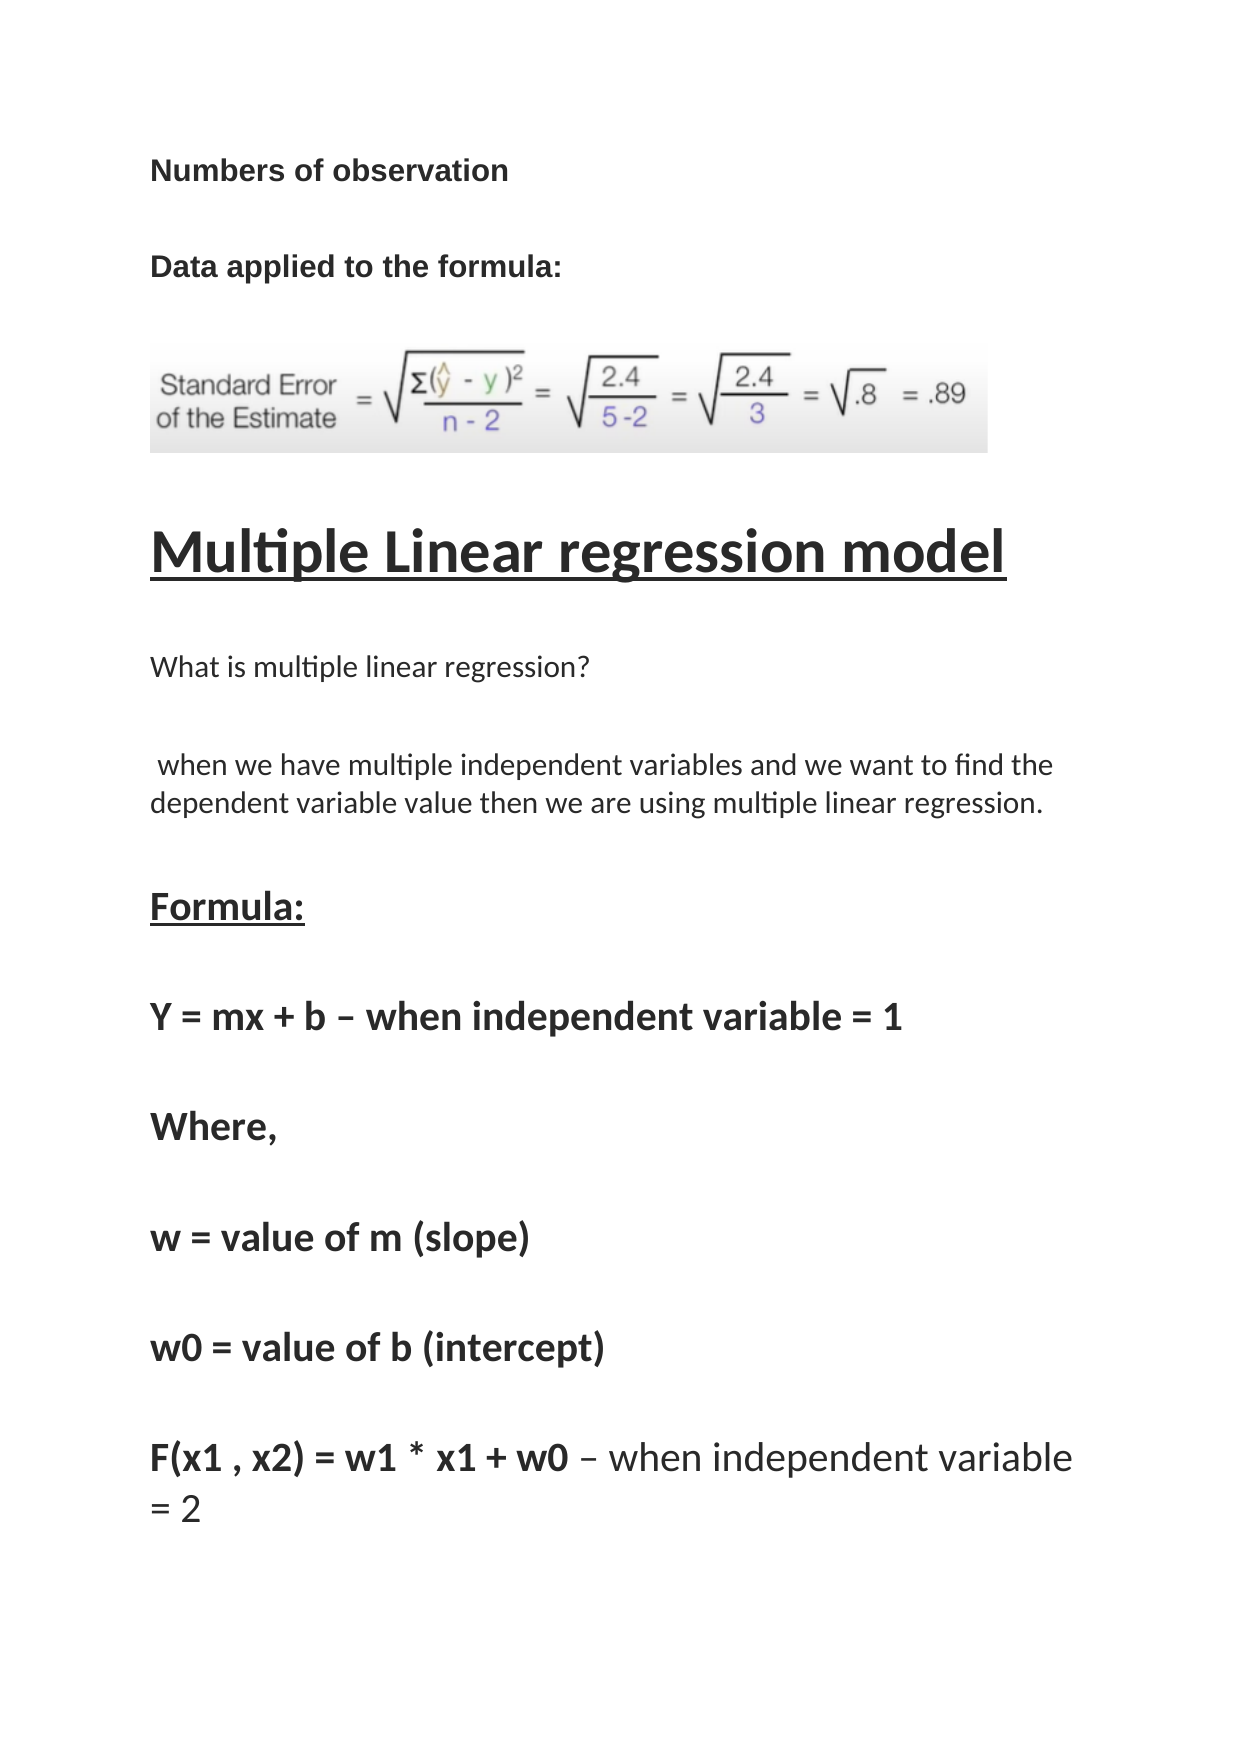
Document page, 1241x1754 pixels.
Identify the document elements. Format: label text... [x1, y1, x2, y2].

subtitle w0 = value of b (intercept) [150, 1321, 1090, 1371]
subtitle Where, [150, 1100, 1090, 1151]
subtitle Y = mx + b – when independent variable = 1 [150, 990, 1090, 1041]
subtitle Formula: [150, 880, 1090, 931]
subtitle Multiple Linear regression model [150, 512, 1090, 588]
subtitle w = value of m (slope) [150, 1211, 1090, 1261]
subtitle F(x1 , x2) = w1 * x1 + w0 – when independent variable = 2 [150, 1431, 1090, 1532]
subtitle Data applied to the formula: [150, 247, 1090, 284]
subtitle Numbers of observation [150, 150, 1090, 187]
picture [150, 343, 988, 453]
subtitle when we have multiple independent variables and we want to find the dependent variable value then we are using multiple linear regression. [150, 745, 1090, 821]
subtitle What is multiple linear regression? [150, 647, 1090, 685]
